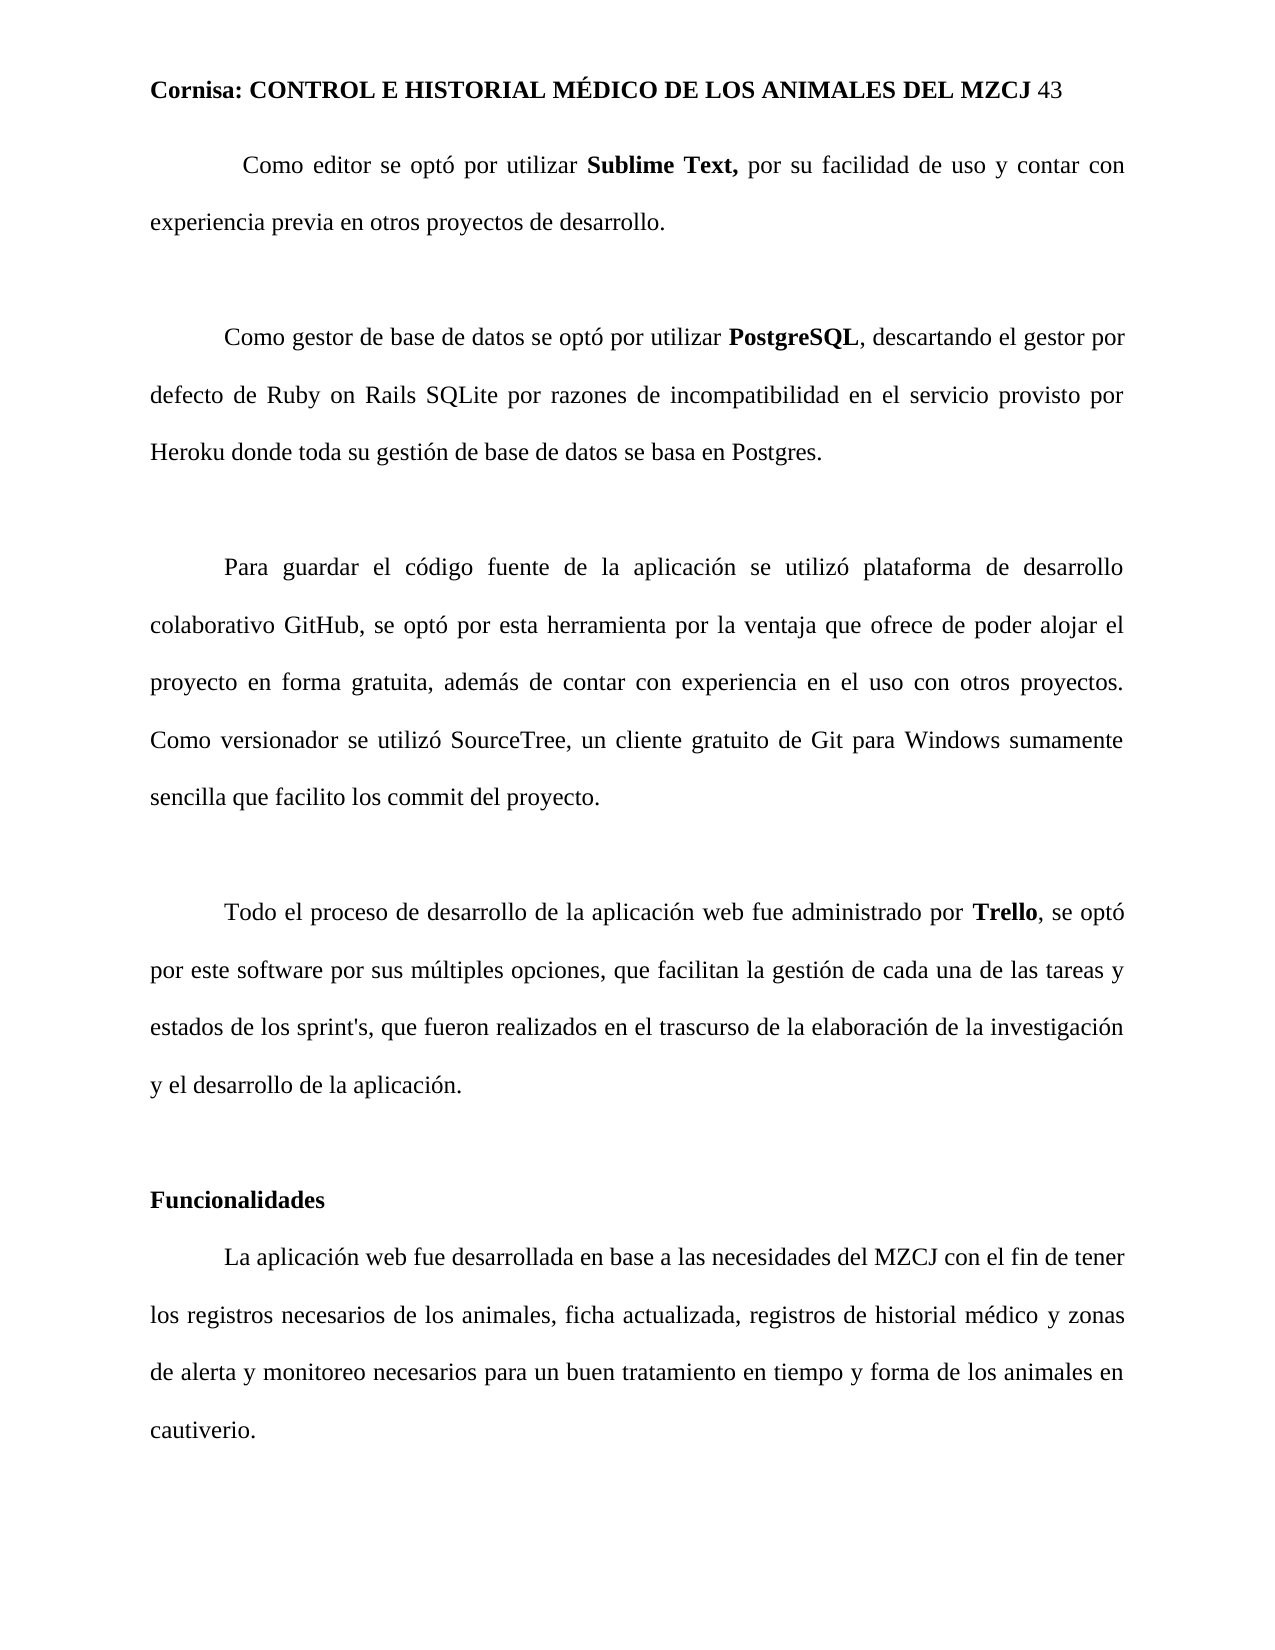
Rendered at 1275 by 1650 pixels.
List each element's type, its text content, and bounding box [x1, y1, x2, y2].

subtitle Funcionalidades [150, 1185, 1125, 1214]
text Para guardar el código fuente de la aplicación se utilizó plataforma de desarrollo colaborativo GitHub, se optó por esta herramienta por la ventaja que ofrece de poder alojar el proyecto en forma gratuita, además de contar con experiencia en el uso con otros proyectos. Como versionador se utilizó SourceTree, un cliente gratuito de Git para Windows sumamente sencilla que facilito los commit del proyecto. [150, 552, 1125, 811]
text Todo el proceso de desarrollo de la aplicación web fue administrado por Trello, se optó por este software por sus múltiples opciones, que facilitan la gestión de cada una de las tareas y estados de los sprint's, que fueron realizados en el trascurso de la elaboración de la investigación y el desarrollo de la aplicación. [150, 897, 1125, 1099]
text Como editor se optó por utilizar Sublime Text, por su facilidad de uso y contar con experiencia previa en otros proyectos de desarrollo. [150, 150, 1125, 236]
text Como gestor de base de datos se optó por utilizar PostgreSQL, descartando el gestor por defecto de Ruby on Rails SQLite por razones de incompatibilidad en el servicio provisto por Heroku donde toda su gestión de base de datos se basa en Postgres. [150, 322, 1125, 466]
text La aplicación web fue desarrollada en base a las necesidades del MZCJ con el fin de tener los registros necesarios de los animales, ficha actualizada, registros de historial médico y zonas de alerta y monitoreo necesarios para un buen tratamiento en tiempo y forma de los animales en cautiverio. [150, 1242, 1125, 1444]
